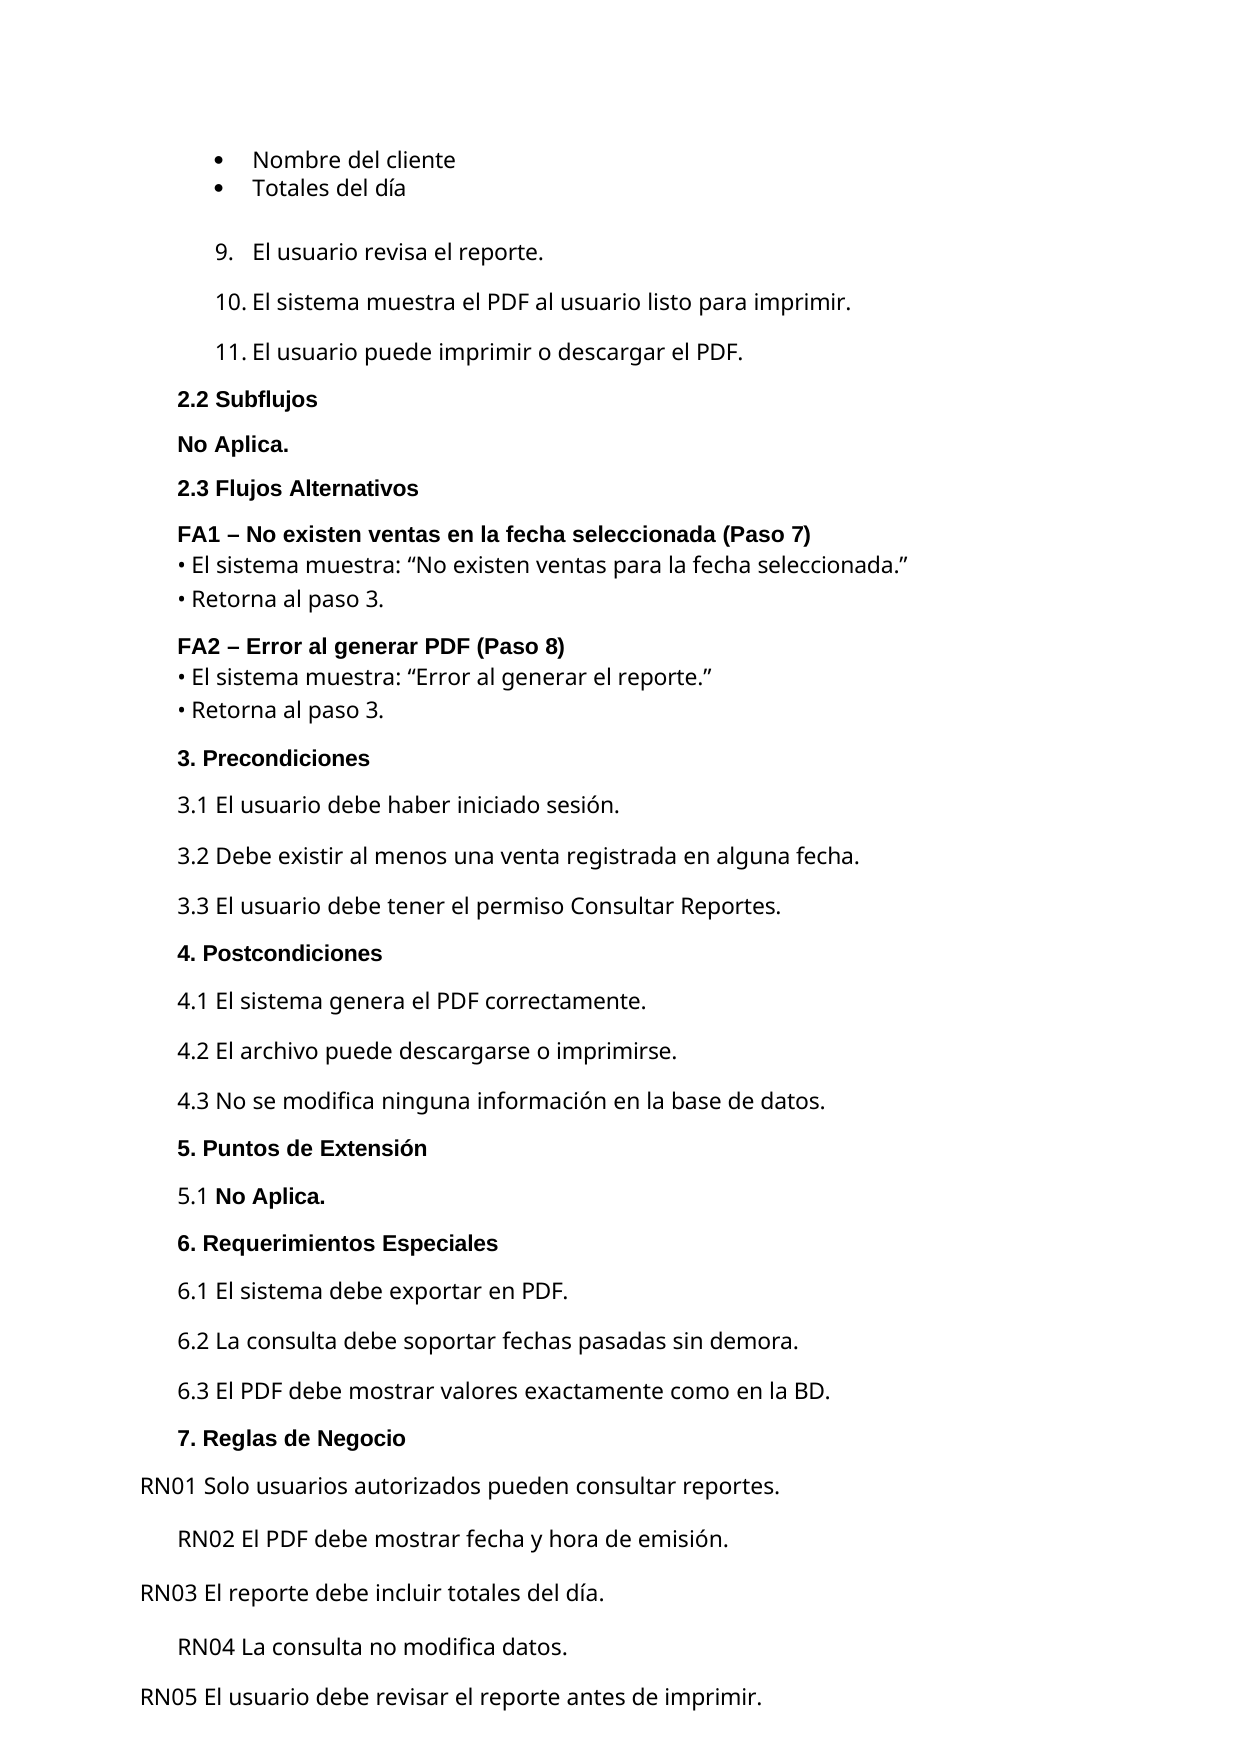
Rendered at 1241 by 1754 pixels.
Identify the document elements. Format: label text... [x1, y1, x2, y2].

list Requerimientos Especiales [177, 1230, 1090, 1256]
list El usuario revisa el reporte. [214, 236, 1090, 267]
list El sistema debe exportar en PDF. [177, 1275, 1090, 1306]
text FA1 – No existen ventas en la fecha seleccionada (Paso 7) [177, 521, 1090, 547]
list El sistema muestra: “Error al generar el reporte.” [177, 661, 1090, 692]
list No Aplica. [177, 1180, 1090, 1211]
list El archivo puede descargarse o imprimirse. [177, 1035, 1090, 1066]
list Reglas de Negocio [177, 1425, 1090, 1452]
list La consulta debe soportar fechas pasadas sin demora. [177, 1325, 1090, 1356]
list Retorna al paso 3. [177, 583, 1090, 614]
list El usuario debe tener el permiso Consultar Reportes. [177, 890, 1090, 921]
list El sistema genera el PDF correctamente. [177, 984, 1090, 1016]
list El usuario debe haber iniciado sesión. [177, 789, 1090, 821]
list Puntos de Extensión [177, 1135, 1090, 1161]
list El PDF debe mostrar valores exactamente como en la BD. [177, 1375, 1090, 1406]
list El usuario puede imprimir o descargar el PDF. [214, 336, 1090, 367]
list Nombre del cliente [214, 146, 1090, 174]
list Retorna al paso 3. [177, 694, 1090, 726]
list El sistema muestra: “No existen ventas para la fecha seleccionada.” [177, 549, 1090, 581]
list El sistema muestra el PDF al usuario listo para imprimir. [214, 286, 1090, 317]
text RN03 El reporte debe incluir totales del día. RN04 La consulta no modifica datos. [139, 1576, 639, 1662]
text FA2 – Error al generar PDF (Paso 8) [177, 633, 1090, 659]
list Flujos Alternativos [177, 476, 1090, 502]
text RN01 Solo usuarios autorizados pueden consultar reportes. RN02 El PDF debe mostrar fecha y hora de emisión. [139, 1470, 800, 1554]
list Postcondiciones [177, 939, 1090, 966]
text RN05 El usuario debe revisar el reporte antes de imprimir. [139, 1684, 1090, 1710]
list Precondiciones [177, 744, 1090, 771]
list No se modifica ninguna información en la base de datos. [177, 1085, 1090, 1116]
list Debe existir al menos una venta registrada en alguna fecha. [177, 840, 1090, 871]
list Subflujos No Aplica. [177, 386, 320, 457]
list Totales del día [214, 174, 1090, 202]
